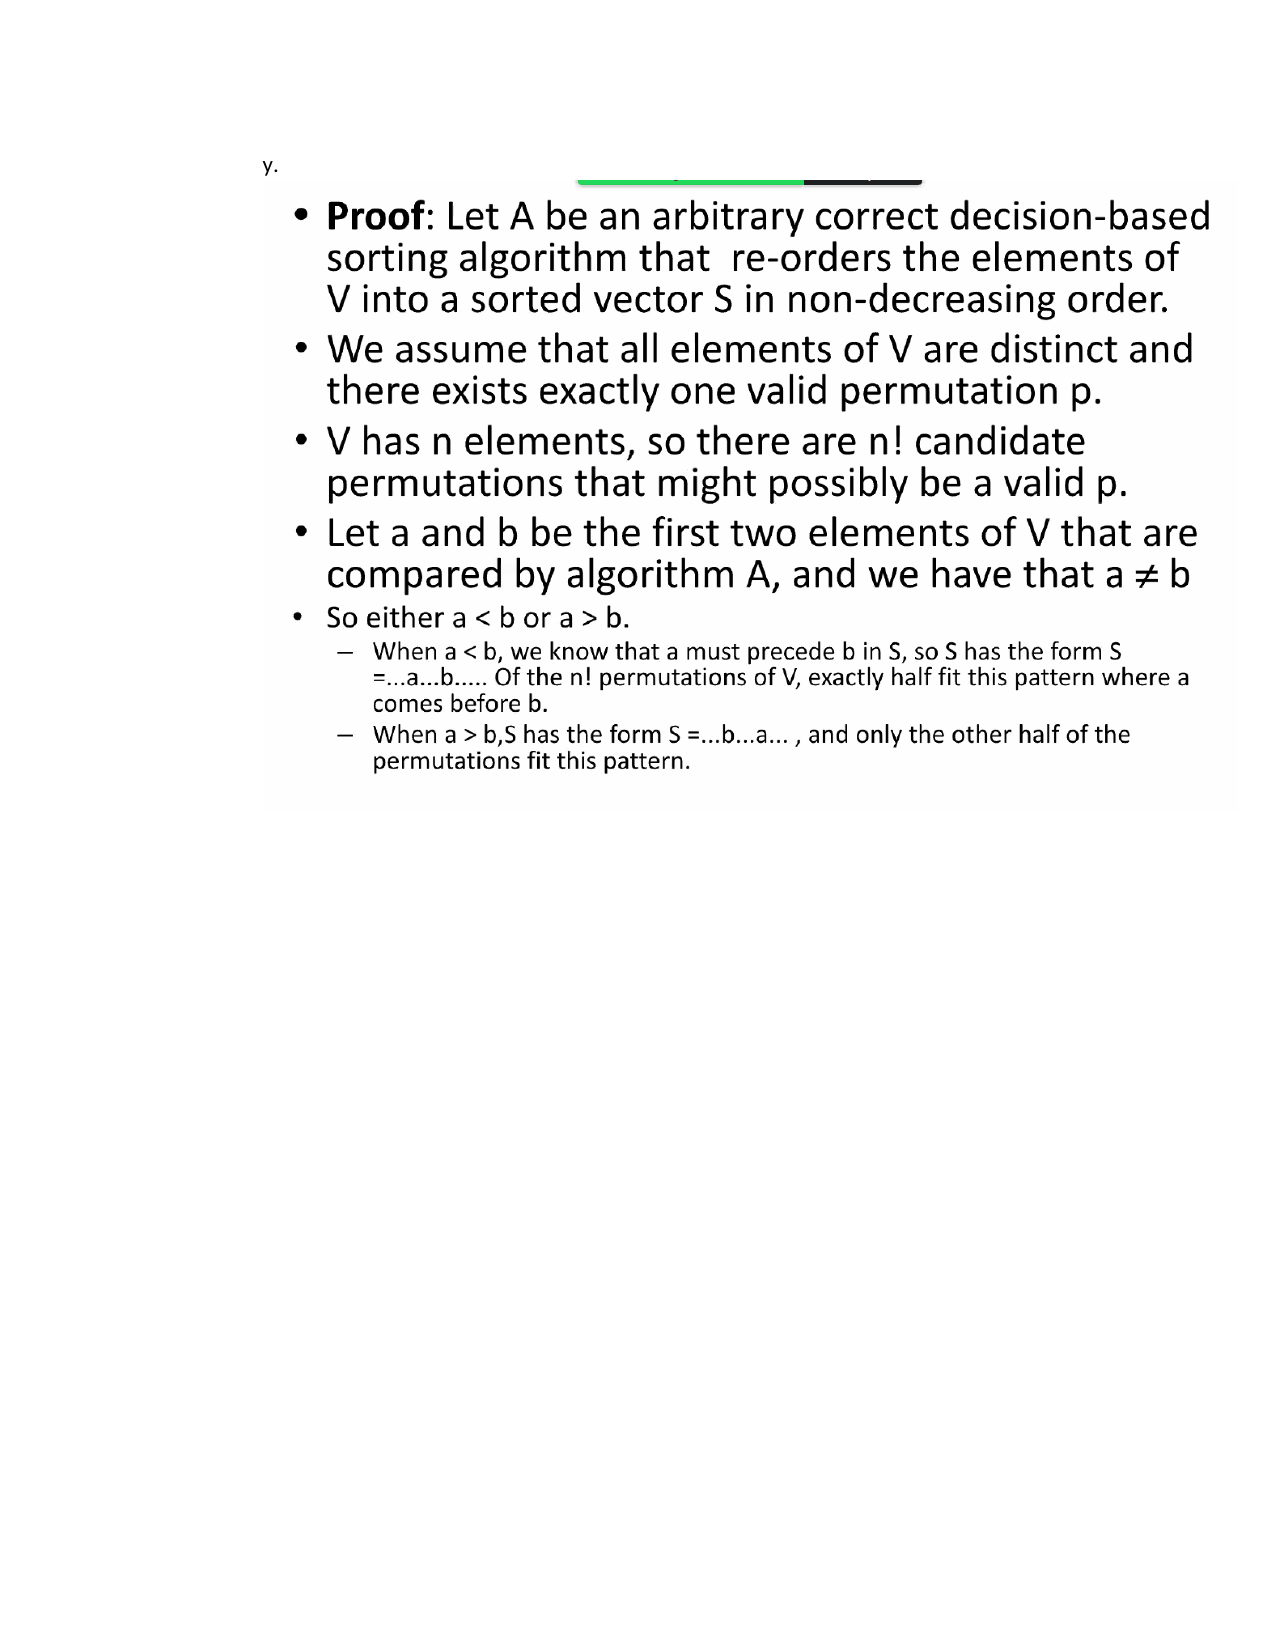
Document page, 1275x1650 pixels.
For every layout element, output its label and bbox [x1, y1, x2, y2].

picture [262, 180, 1238, 811]
